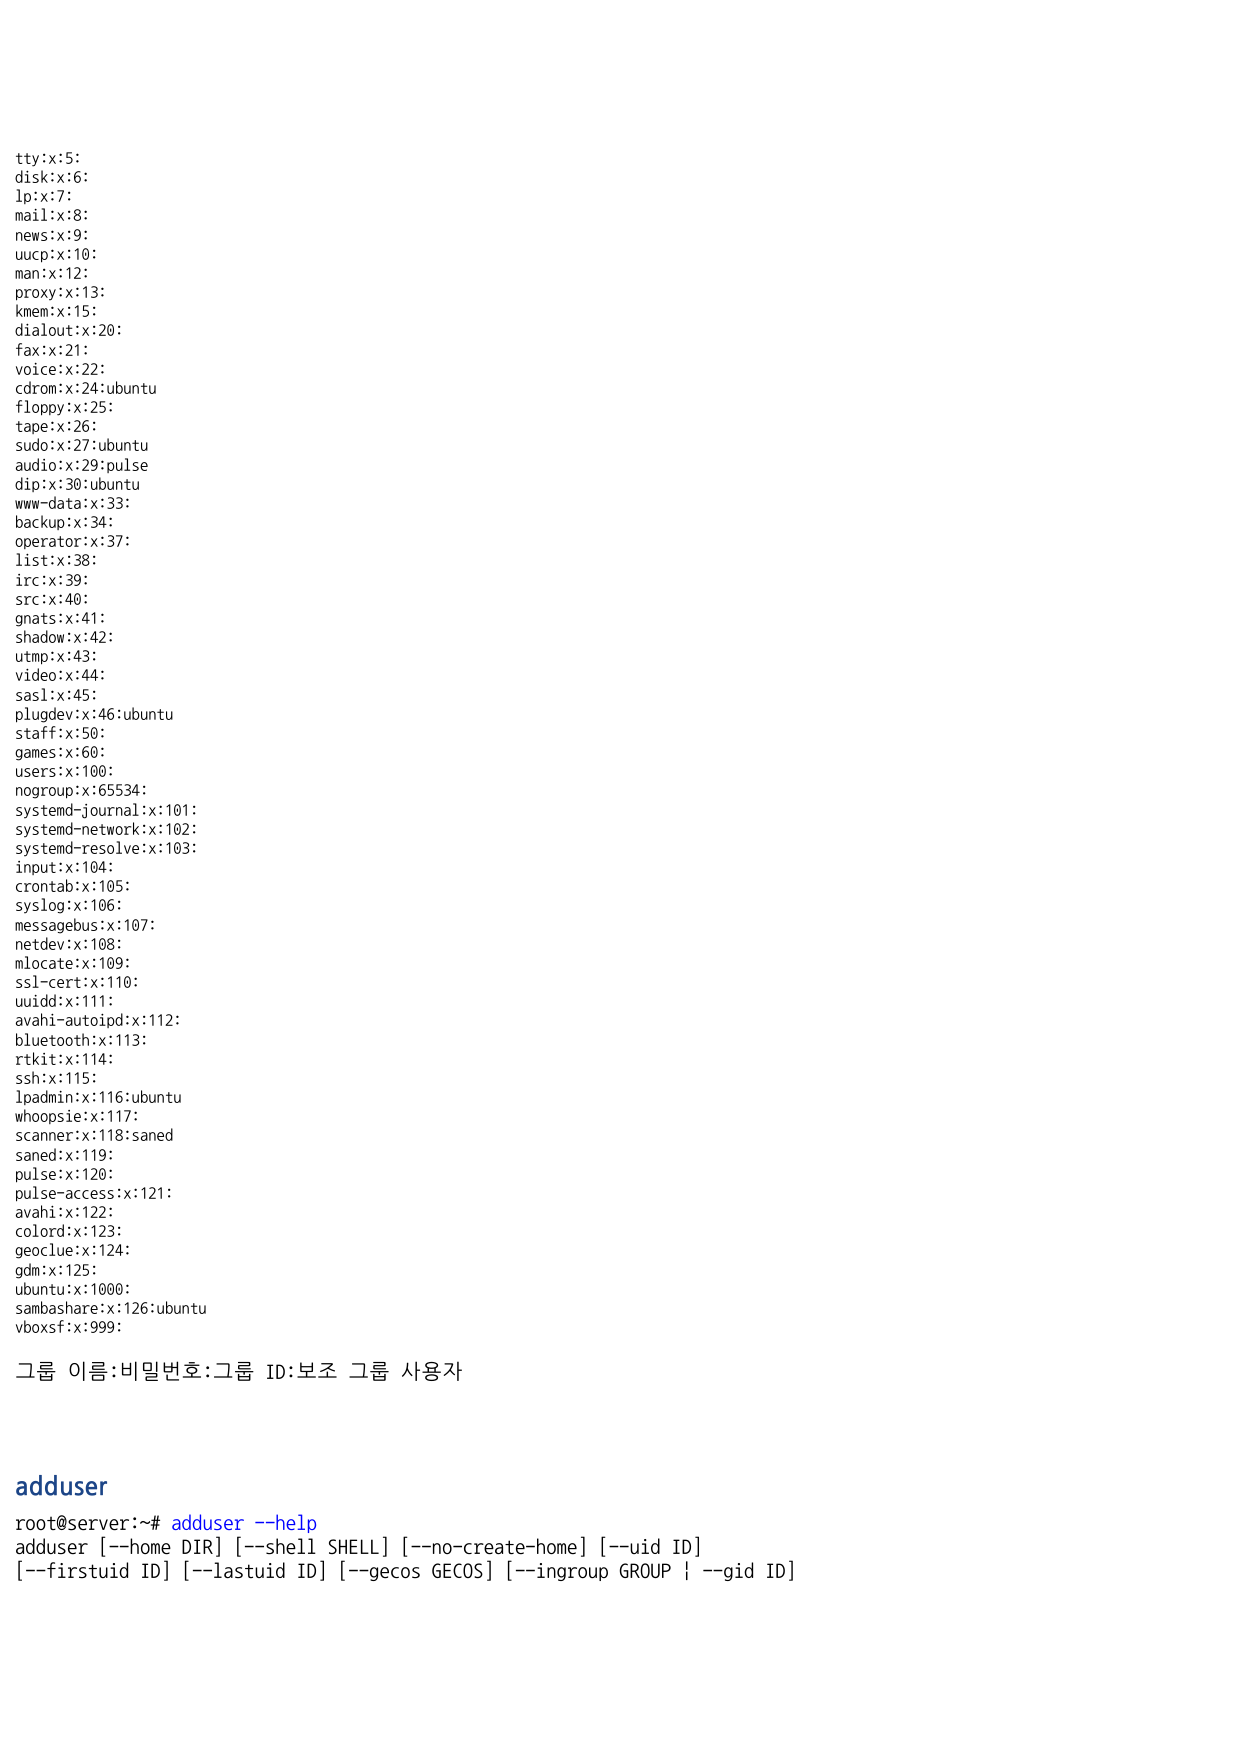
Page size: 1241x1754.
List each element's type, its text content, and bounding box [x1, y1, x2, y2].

text kmem:x:15: [15, 303, 1239, 320]
text adduser [--home DIR] [--shell SHELL] [--no-create-home] [--uid ID] [15, 1537, 1239, 1558]
text scanner:x:118:saned [15, 1127, 1239, 1144]
text www-data:x:33: [15, 495, 1239, 512]
text tape:x:26: [15, 418, 1239, 435]
text sasl:x:45: [15, 687, 1239, 703]
text video:x:44: [15, 667, 1239, 684]
text plugdev:x:46:ubuntu [15, 706, 1239, 722]
subtitle adduser [15, 1472, 1239, 1500]
text root@server:~# adduser --help [15, 1513, 1239, 1534]
text avahi-autoipd:x:112: [15, 1012, 1239, 1029]
text operator:x:37: [15, 533, 1239, 550]
text users:x:100: [15, 763, 1239, 780]
text shadow:x:42: [15, 629, 1239, 646]
text systemd-journal:x:101: [15, 802, 1239, 818]
text netdev:x:108: [15, 936, 1239, 952]
text ubuntu:x:1000: [15, 1281, 1239, 1297]
text colord:x:123: [15, 1223, 1239, 1240]
text syslog:x:106: [15, 897, 1239, 914]
text ssh:x:115: [15, 1070, 1239, 1087]
text ssl-cert:x:110: [15, 974, 1239, 991]
text uuidd:x:111: [15, 993, 1239, 1010]
text proxy:x:13: [15, 284, 1239, 301]
text crontab:x:105: [15, 878, 1239, 895]
text voice:x:22: [15, 361, 1239, 377]
text bluetooth:x:113: [15, 1032, 1239, 1048]
text backup:x:34: [15, 514, 1239, 531]
text list:x:38: [15, 552, 1239, 569]
text systemd-resolve:x:103: [15, 840, 1239, 857]
text man:x:12: [15, 265, 1239, 282]
text avahi:x:122: [15, 1204, 1239, 1221]
text sambashare:x:126:ubuntu [15, 1300, 1239, 1317]
text pulse:x:120: [15, 1166, 1239, 1182]
text uucp:x:10: [15, 246, 1239, 262]
text lp:x:7: [15, 188, 1239, 205]
text mail:x:8: [15, 207, 1239, 224]
text dip:x:30:ubuntu [15, 476, 1239, 492]
text whoopsie:x:117: [15, 1108, 1239, 1125]
text gnats:x:41: [15, 610, 1239, 627]
text mlocate:x:109: [15, 955, 1239, 972]
text news:x:9: [15, 227, 1239, 243]
text nogroup:x:65534: [15, 782, 1239, 799]
text audio:x:29:pulse [15, 457, 1239, 473]
text sudo:x:27:ubuntu [15, 437, 1239, 454]
text rtkit:x:114: [15, 1051, 1239, 1067]
text games:x:60: [15, 744, 1239, 761]
text irc:x:39: [15, 572, 1239, 588]
text messagebus:x:107: [15, 917, 1239, 933]
text tty:x:5: [15, 150, 1239, 167]
text utmp:x:43: [15, 648, 1239, 665]
text disk:x:6: [15, 169, 1239, 186]
text src:x:40: [15, 591, 1239, 607]
text input:x:104: [15, 859, 1239, 876]
text [--firstuid ID] [--lastuid ID] [--gecos GECOS] [--ingroup GROUP | --gid ID] [15, 1561, 1239, 1582]
text systemd-network:x:102: [15, 821, 1239, 837]
text dialout:x:20: [15, 322, 1239, 339]
text staff:x:50: [15, 725, 1239, 742]
text gdm:x:125: [15, 1262, 1239, 1278]
text vboxsf:x:999: [15, 1319, 1239, 1336]
text floppy:x:25: [15, 399, 1239, 416]
text fax:x:21: [15, 342, 1239, 358]
text lpadmin:x:116:ubuntu [15, 1089, 1239, 1106]
text geoclue:x:124: [15, 1242, 1239, 1259]
text 그룹 이름:비밀번호:그룹 ID:보조 그룹 사용자 [15, 1362, 1239, 1383]
text cdrom:x:24:ubuntu [15, 380, 1239, 397]
text saned:x:119: [15, 1147, 1239, 1163]
text pulse-access:x:121: [15, 1185, 1239, 1202]
